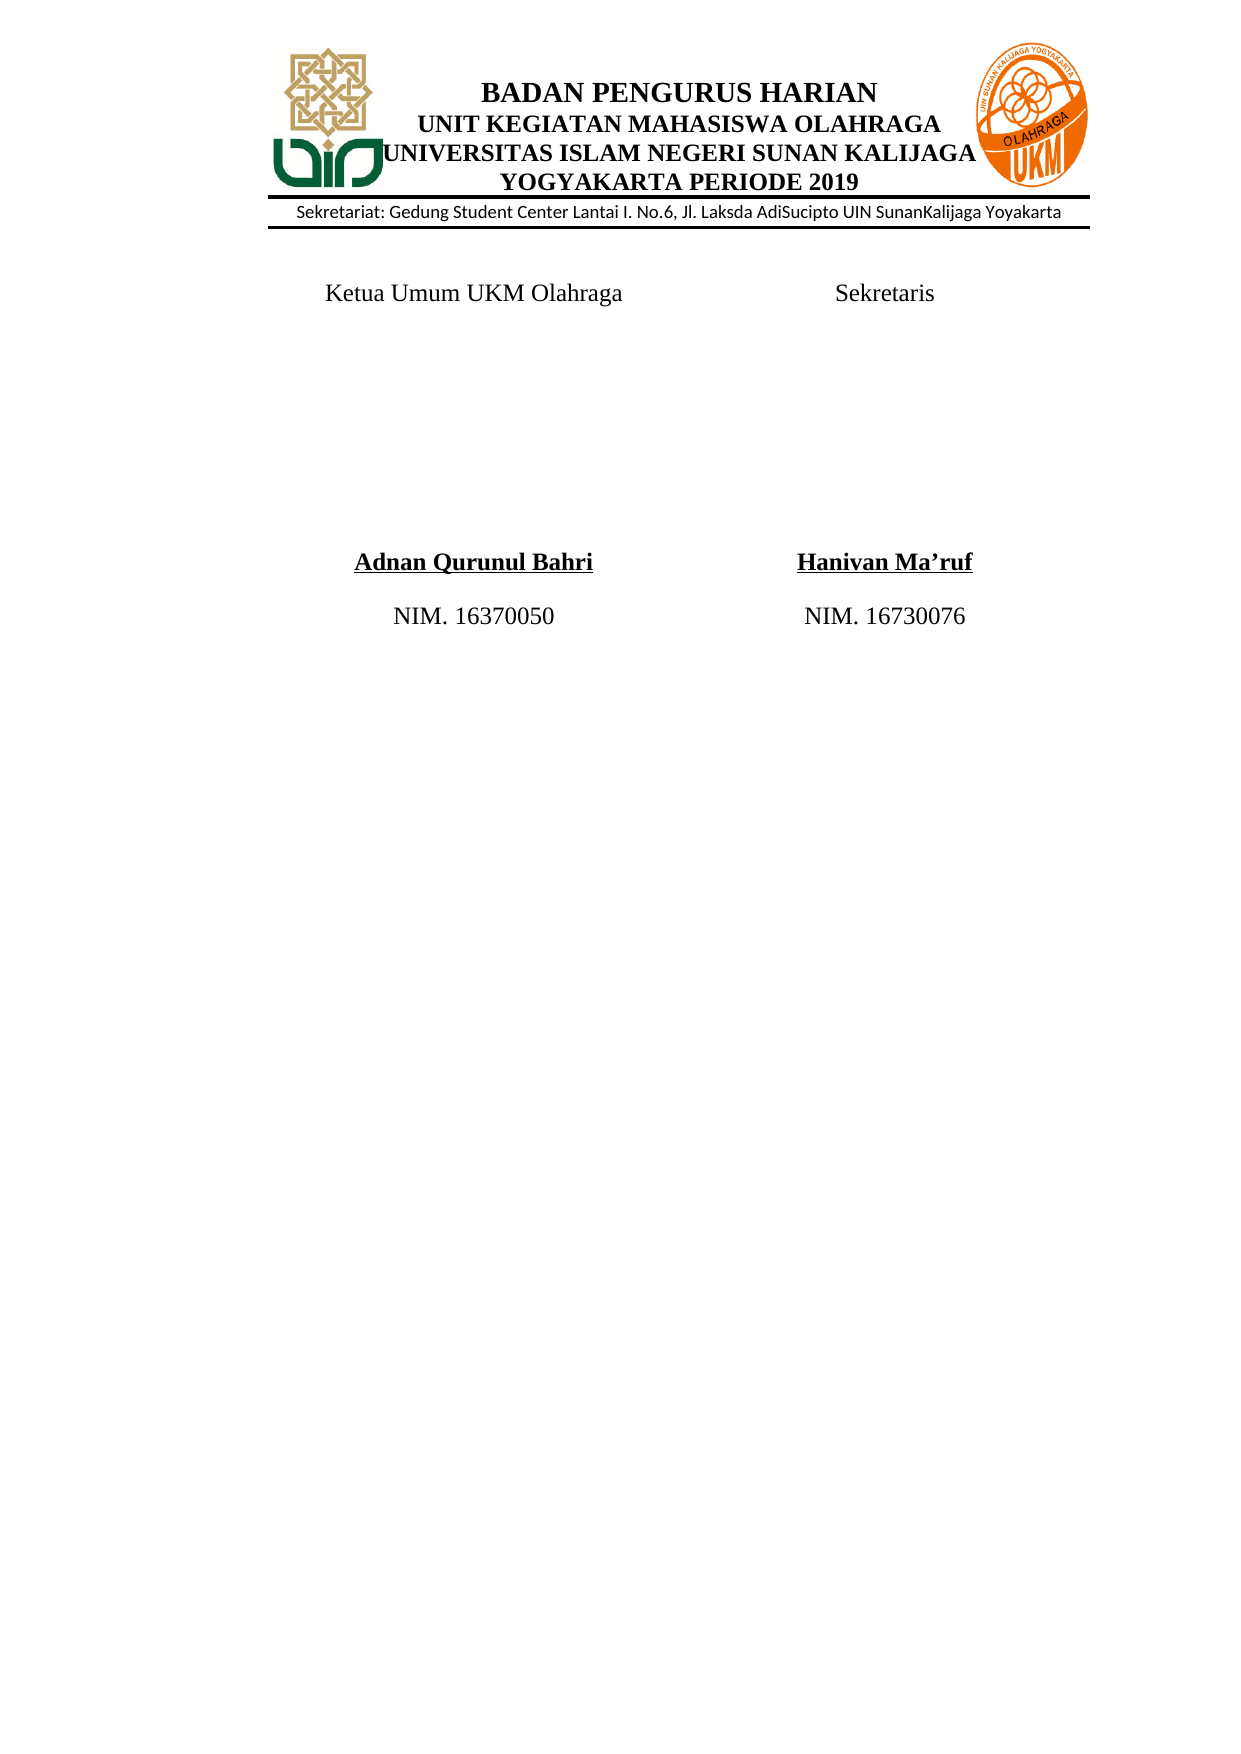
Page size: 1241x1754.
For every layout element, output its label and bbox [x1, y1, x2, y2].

picture [272, 47, 384, 188]
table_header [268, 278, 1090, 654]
picture [972, 40, 1092, 189]
